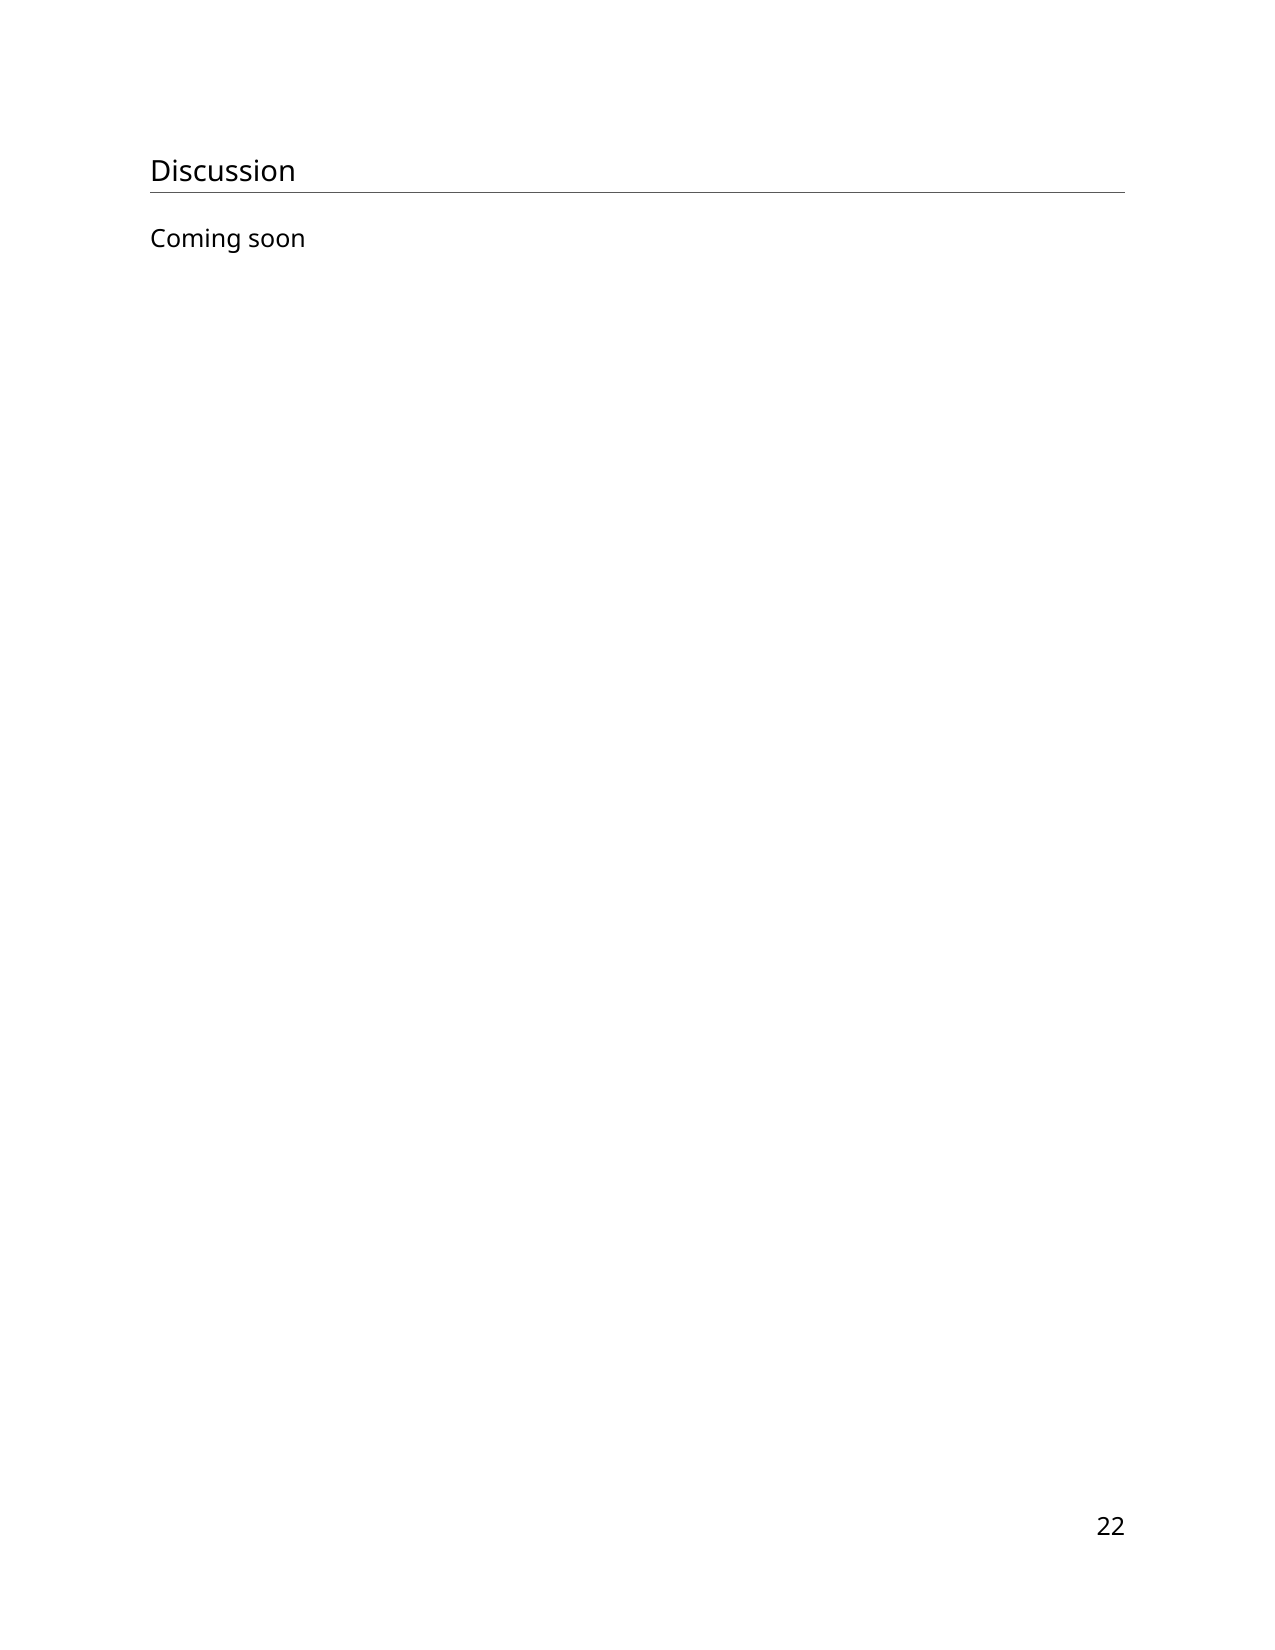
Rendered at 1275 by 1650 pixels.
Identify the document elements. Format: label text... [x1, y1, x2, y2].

subtitle Discussion [150, 150, 1125, 192]
text Coming soon [150, 221, 1125, 255]
